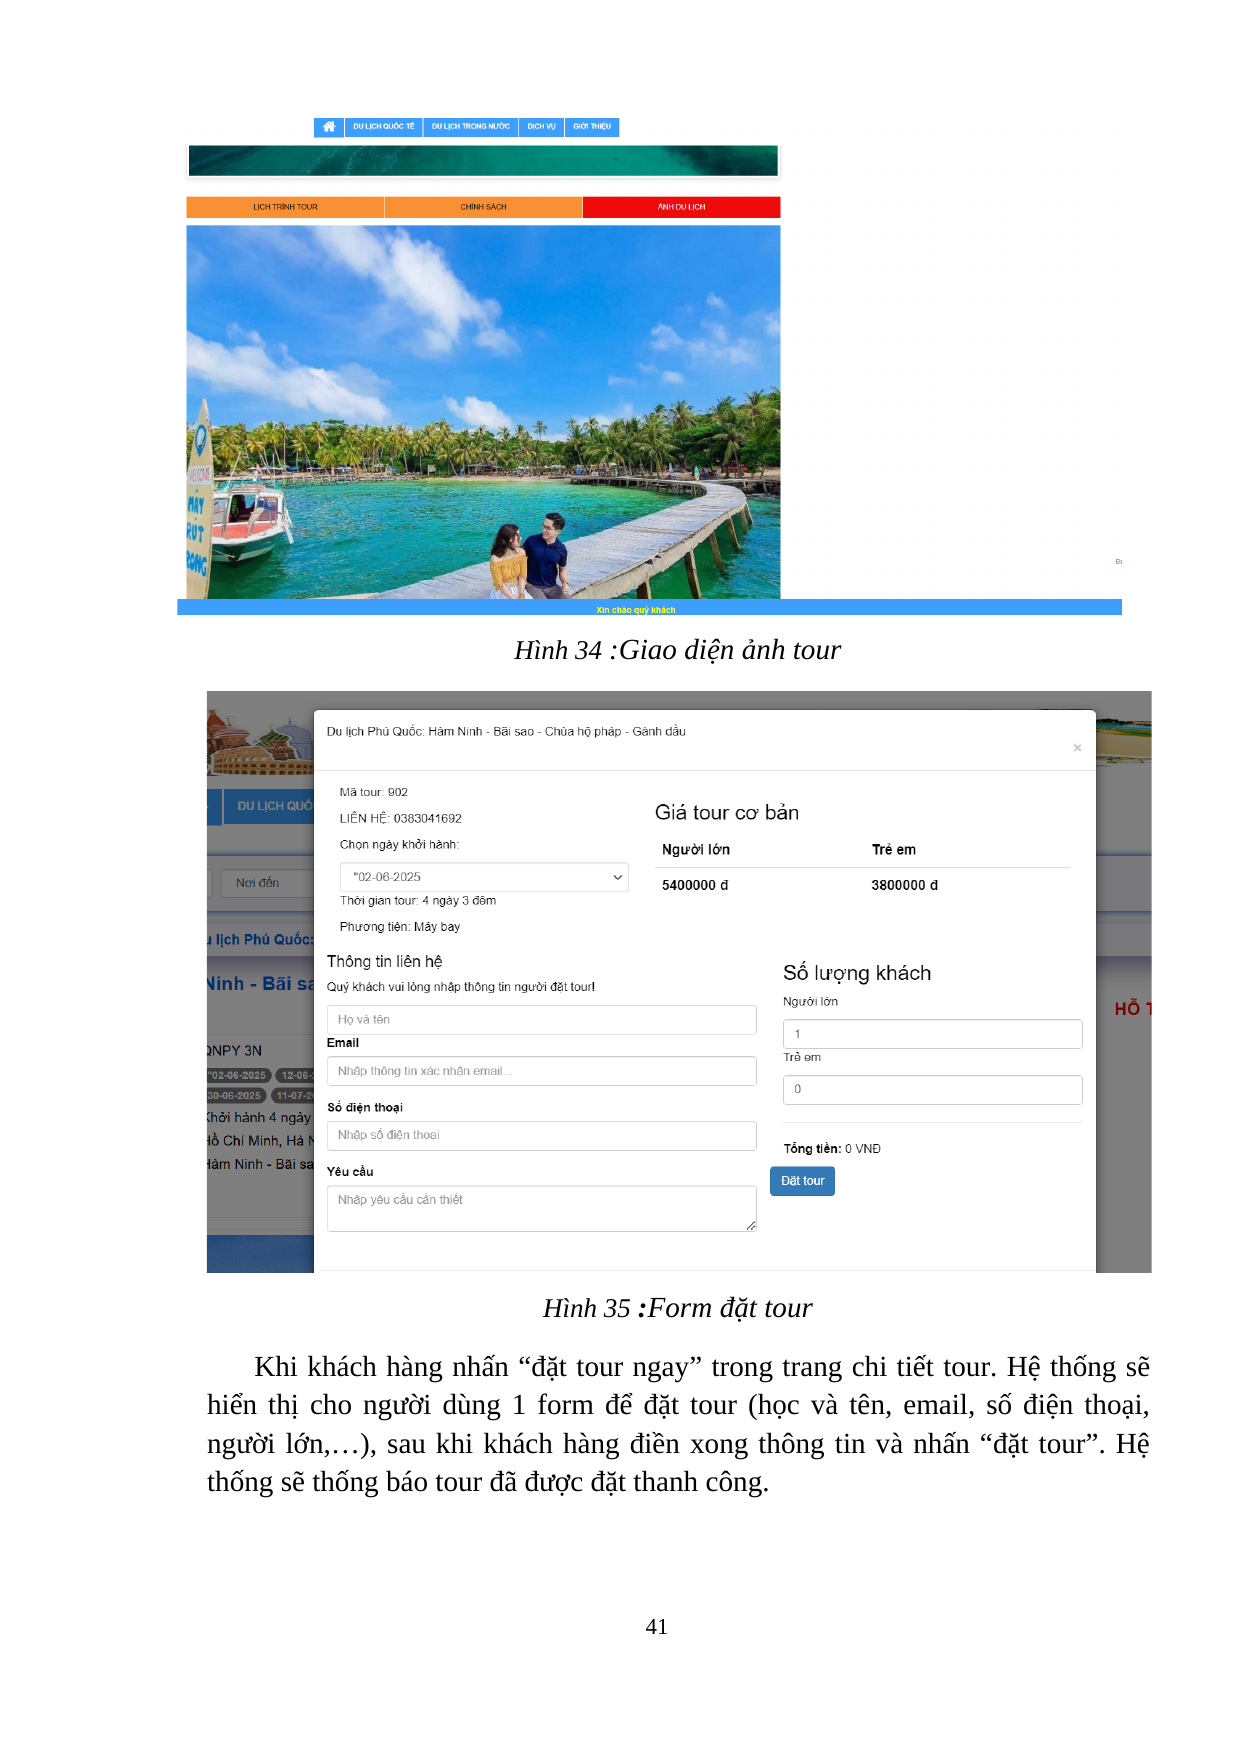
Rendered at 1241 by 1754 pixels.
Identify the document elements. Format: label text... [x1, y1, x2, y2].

picture [177, 118, 1123, 615]
text :Giao diện ảnh tour [207, 632, 1152, 666]
picture [206, 691, 1152, 1273]
text :Form đặt tour [207, 1290, 1152, 1324]
text Khi khách hàng nhấn “đặt tour ngay” trong trang chi tiết tour. Hệ thống sẽ hiển thị cho người dùng 1 form để đặt tour (học và tên, email, số điện thoại, người lớn,…), sau khi khách hàng điền xong thông tin và nhấn “đặt tour”. Hệ thống sẽ thống báo tour đã được đặt thanh công. [207, 1349, 1152, 1498]
